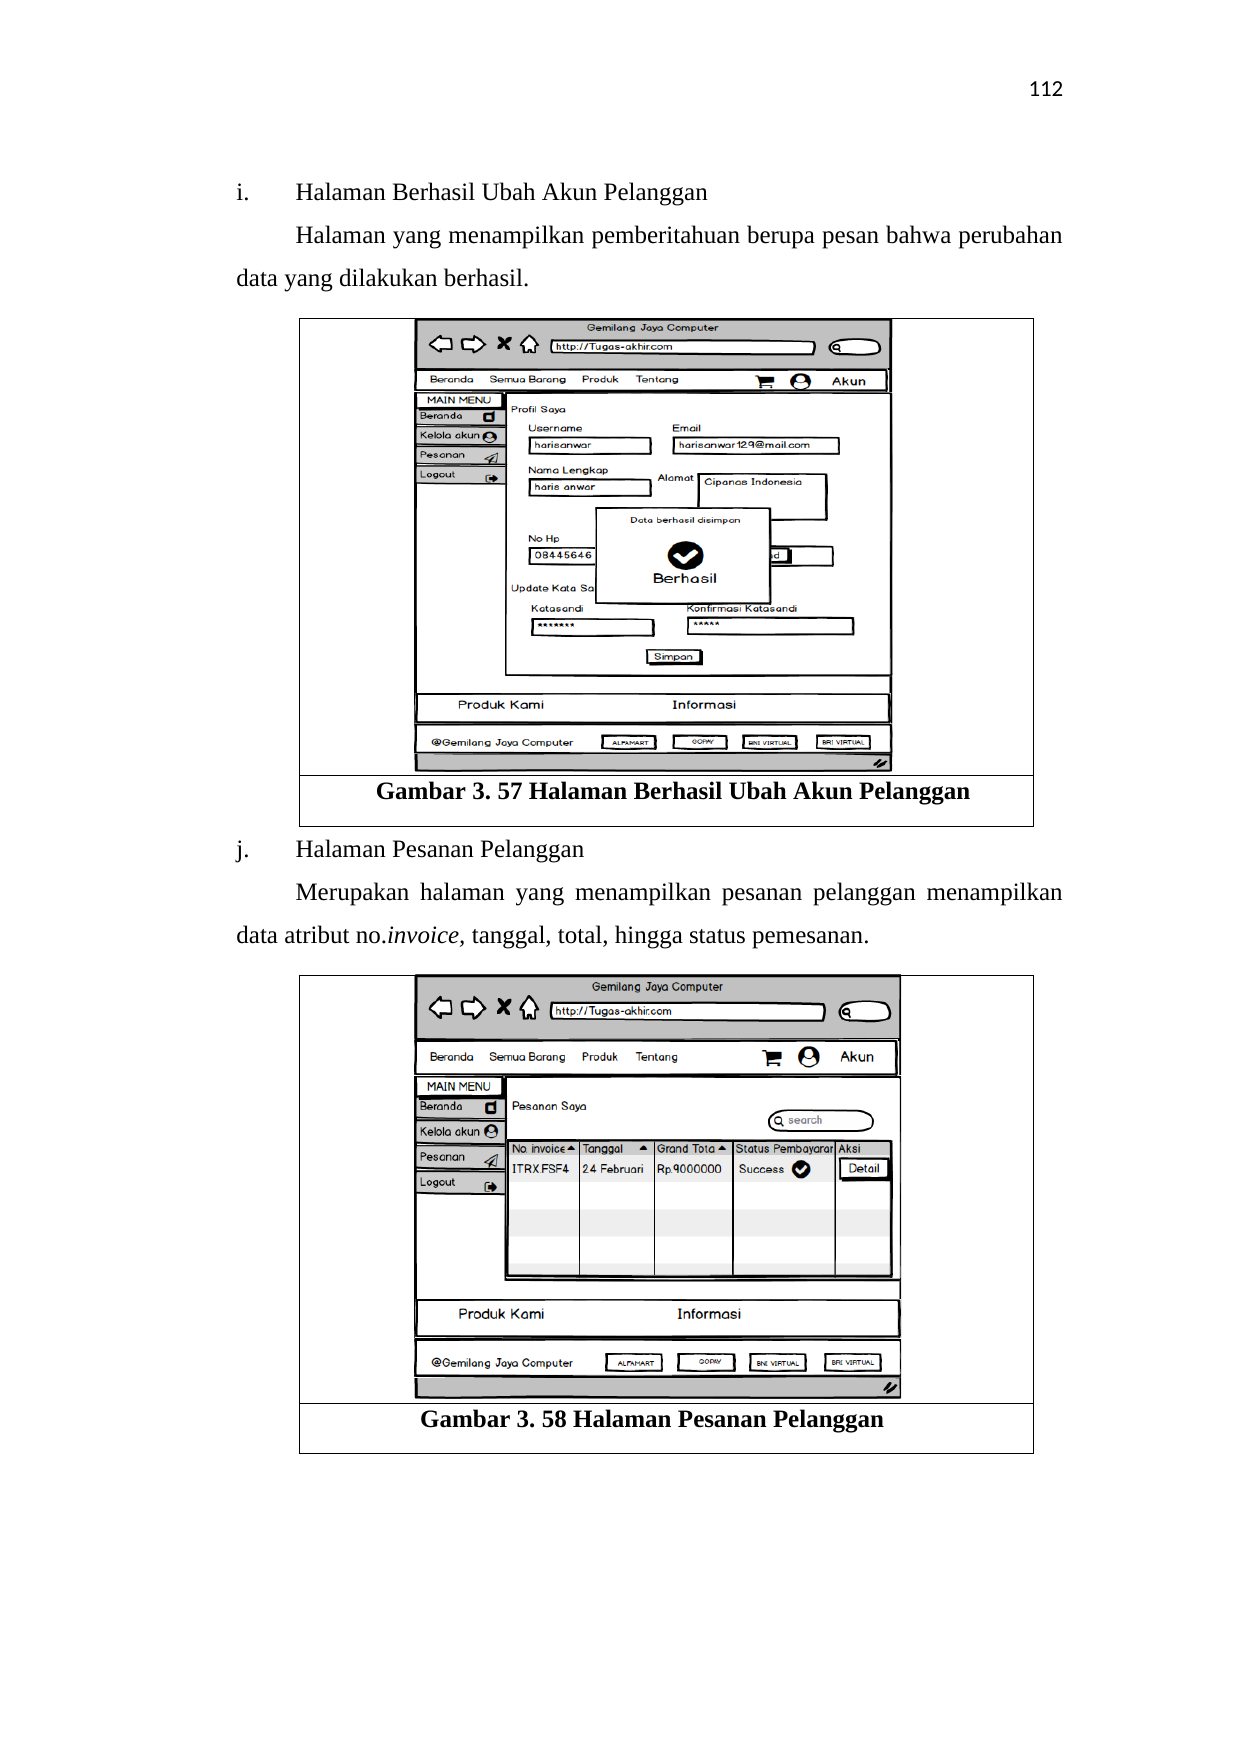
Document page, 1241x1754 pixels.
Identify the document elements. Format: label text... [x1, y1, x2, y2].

table_cell Gambar 3. 58 Halaman Pesanan Pelanggan [300, 1404, 1033, 1453]
table_cell Gambar 3. 57 Halaman Berhasil Ubah Akun Pelanggan [300, 776, 1033, 826]
text Merupakan halaman yang menampilkan pesanan pelanggan menampilkan data atribut no.invoice, tanggal, total, hingga status pemesanan. [236, 877, 1063, 949]
list Halaman Pesanan Pelanggan [236, 834, 1063, 863]
list Halaman Berhasil Ubah Akun Pelanggan [236, 177, 1063, 206]
text Halaman yang menampilkan pemberitahuan berupa pesan bahwa perubahan data yang dilakukan berhasil. [236, 220, 1063, 292]
table_header [300, 319, 1033, 775]
table_header [300, 976, 1033, 1403]
